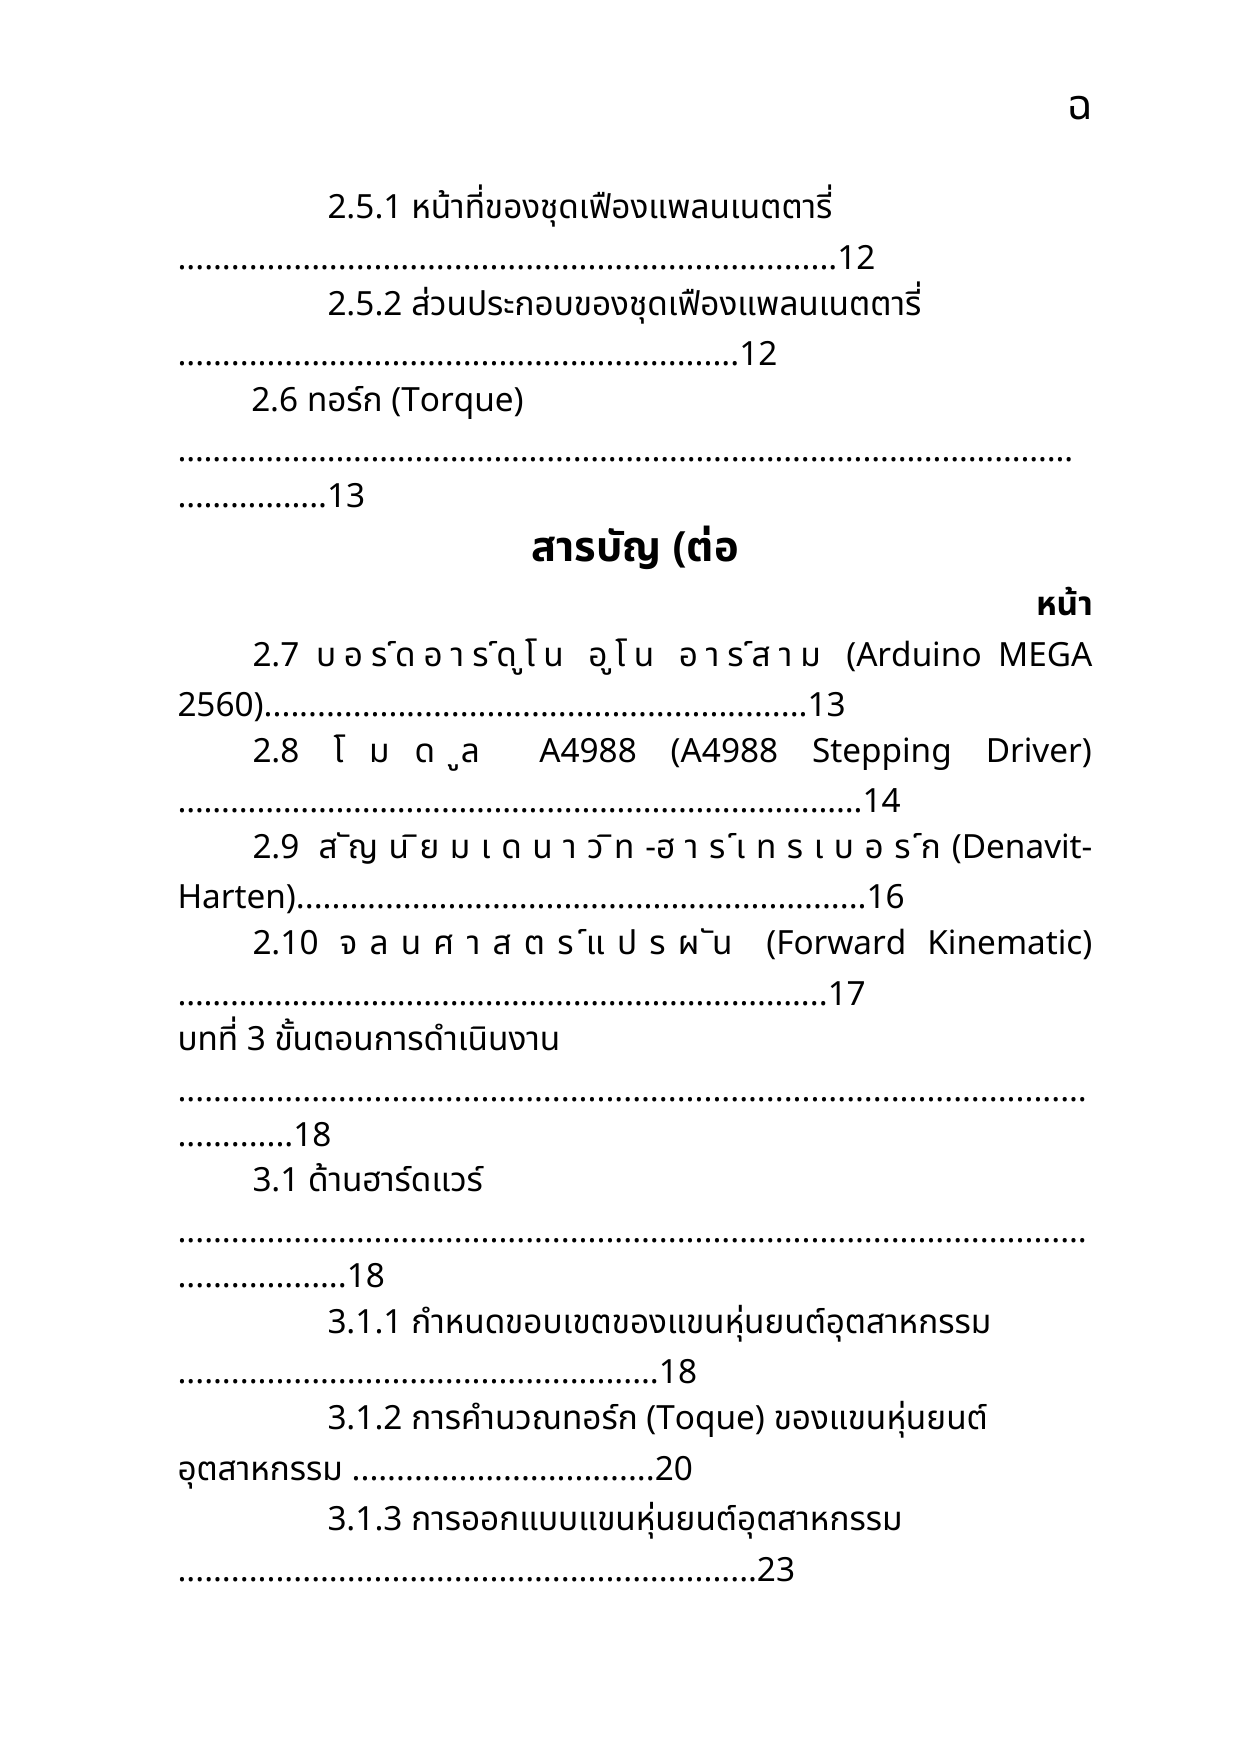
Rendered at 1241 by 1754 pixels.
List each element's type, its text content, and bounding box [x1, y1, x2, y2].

text 2.9 สัญนิยมเดนาวิท-ฮาร์เทรเบอร์ก(Denavit-Harten)................................................................16 [177, 823, 1092, 919]
text 2.8 โมดูล A4988 (A4988 Stepping Driver) ……………………………………………………………………14 [177, 727, 1092, 823]
text 2.7 บอร์ดอาร์ดูโน อูโน อาร์สาม (Arduino MEGA 2560).............................................................13 [177, 631, 1092, 727]
text หน้า [177, 580, 1092, 631]
text บทที่ 3 ขั้นตอนการดำเนินงาน ...................................................................................................................18 [177, 1015, 1092, 1156]
text 3.1.2 การคำนวณทอร์ก (Toque) ของแขนหุ่นยนต์อุตสาหกรรม ..................................20 [177, 1394, 1092, 1495]
text สารบัญ (ต่อ [177, 517, 1092, 580]
text 2.5.2 ส่วนประกอบของชุดเฟืองแพลนเนตตารี่ ...............................................................12 [177, 279, 1092, 375]
text 2.5.1 หน้าที่ของชุดเฟืองแพลนเนตตารี่ ..........................................................................12 [177, 183, 1092, 279]
text 3.1.3 การออกแบบแขนหุ่นยนต์อุตสาหกรรม .................................................................23 [177, 1495, 1092, 1591]
text 3.1.1 กำหนดขอบเขตของแขนหุ่นยนต์อุตสาหกรรม ......................................................18 [177, 1298, 1092, 1394]
text 2.6 ทอร์ก (Torque) ………………………………………………………………………………………………………..13 [177, 375, 1092, 517]
text 2.10 จลนศาสตร์แปรผัน (Forward Kinematic)………………………………………………………………..17 [177, 919, 1092, 1015]
text 3.1 ด้านฮาร์ดแวร์ .........................................................................................................................18 [177, 1156, 1092, 1298]
